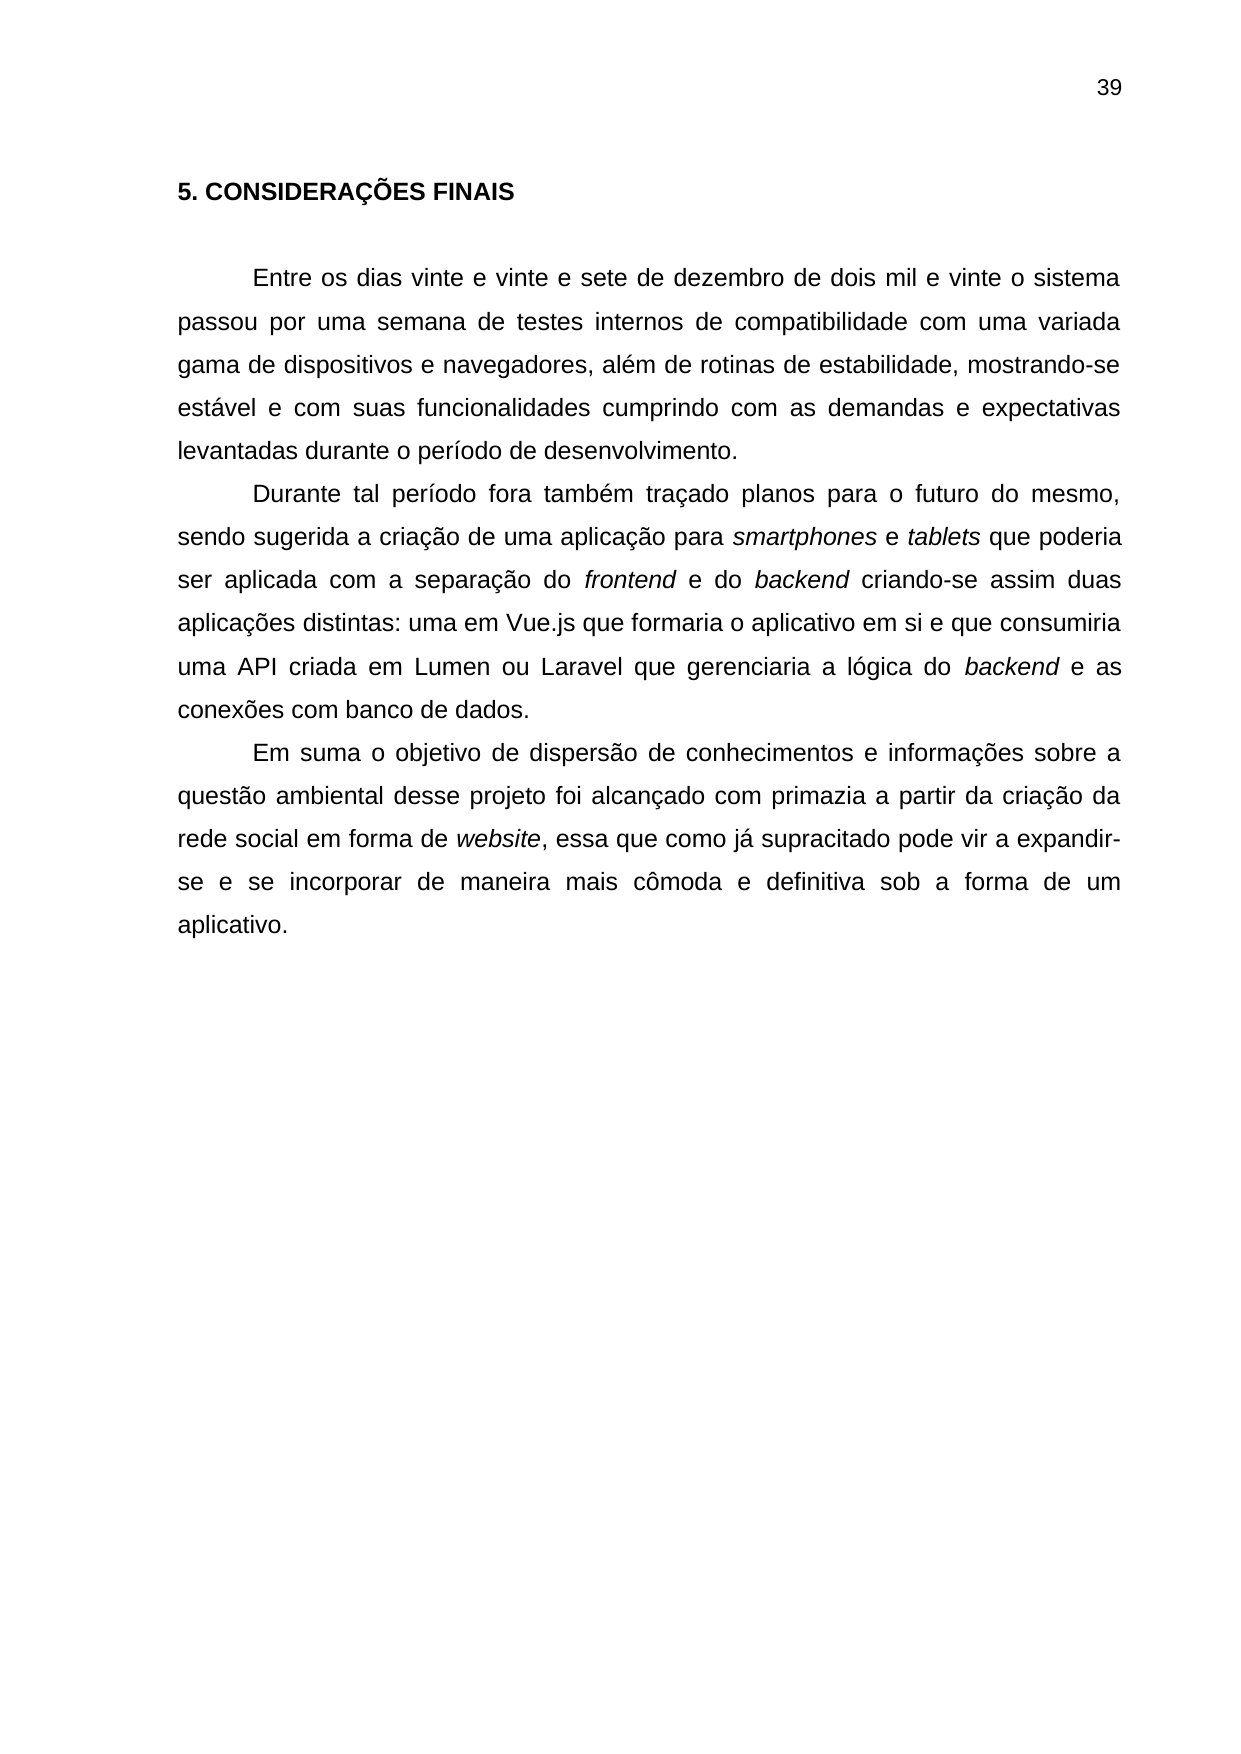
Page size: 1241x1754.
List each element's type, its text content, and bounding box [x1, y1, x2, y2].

text Entre os dias vinte e vinte e sete de dezembro de dois mil e vinte o sistema passou por uma semana de testes internos de compatibilidade com uma variada gama de dispositivos e navegadores, além de rotinas de estabilidade, mostrando-se estável e com suas funcionalidades cumprindo com as demandas e expectativas levantadas durante o período de desenvolvimento. [177, 263, 1122, 465]
text Em suma o objetivo de dispersão de conhecimentos e informações sobre a questão ambiental desse projeto foi alcançado com primazia a partir da criação da rede social em forma de website, essa que como já supracitado pode vir a expandir-se e se incorporar de maneira mais cômoda e definitiva sob a forma de um aplicativo. [177, 738, 1122, 939]
text 5. CONSIDERAÇÕES FINAIS [177, 177, 1122, 206]
text Durante tal período fora também traçado planos para o futuro do mesmo, sendo sugerida a criação de uma aplicação para smartphones e tablets que poderia ser aplicada com a separação do frontend e do backend criando-se assim duas aplicações distintas: uma em Vue.js que formaria o aplicativo em si e que consumiria uma API criada em Lumen ou Laravel que gerenciaria a lógica do backend e as conexões com banco de dados. [177, 479, 1122, 723]
